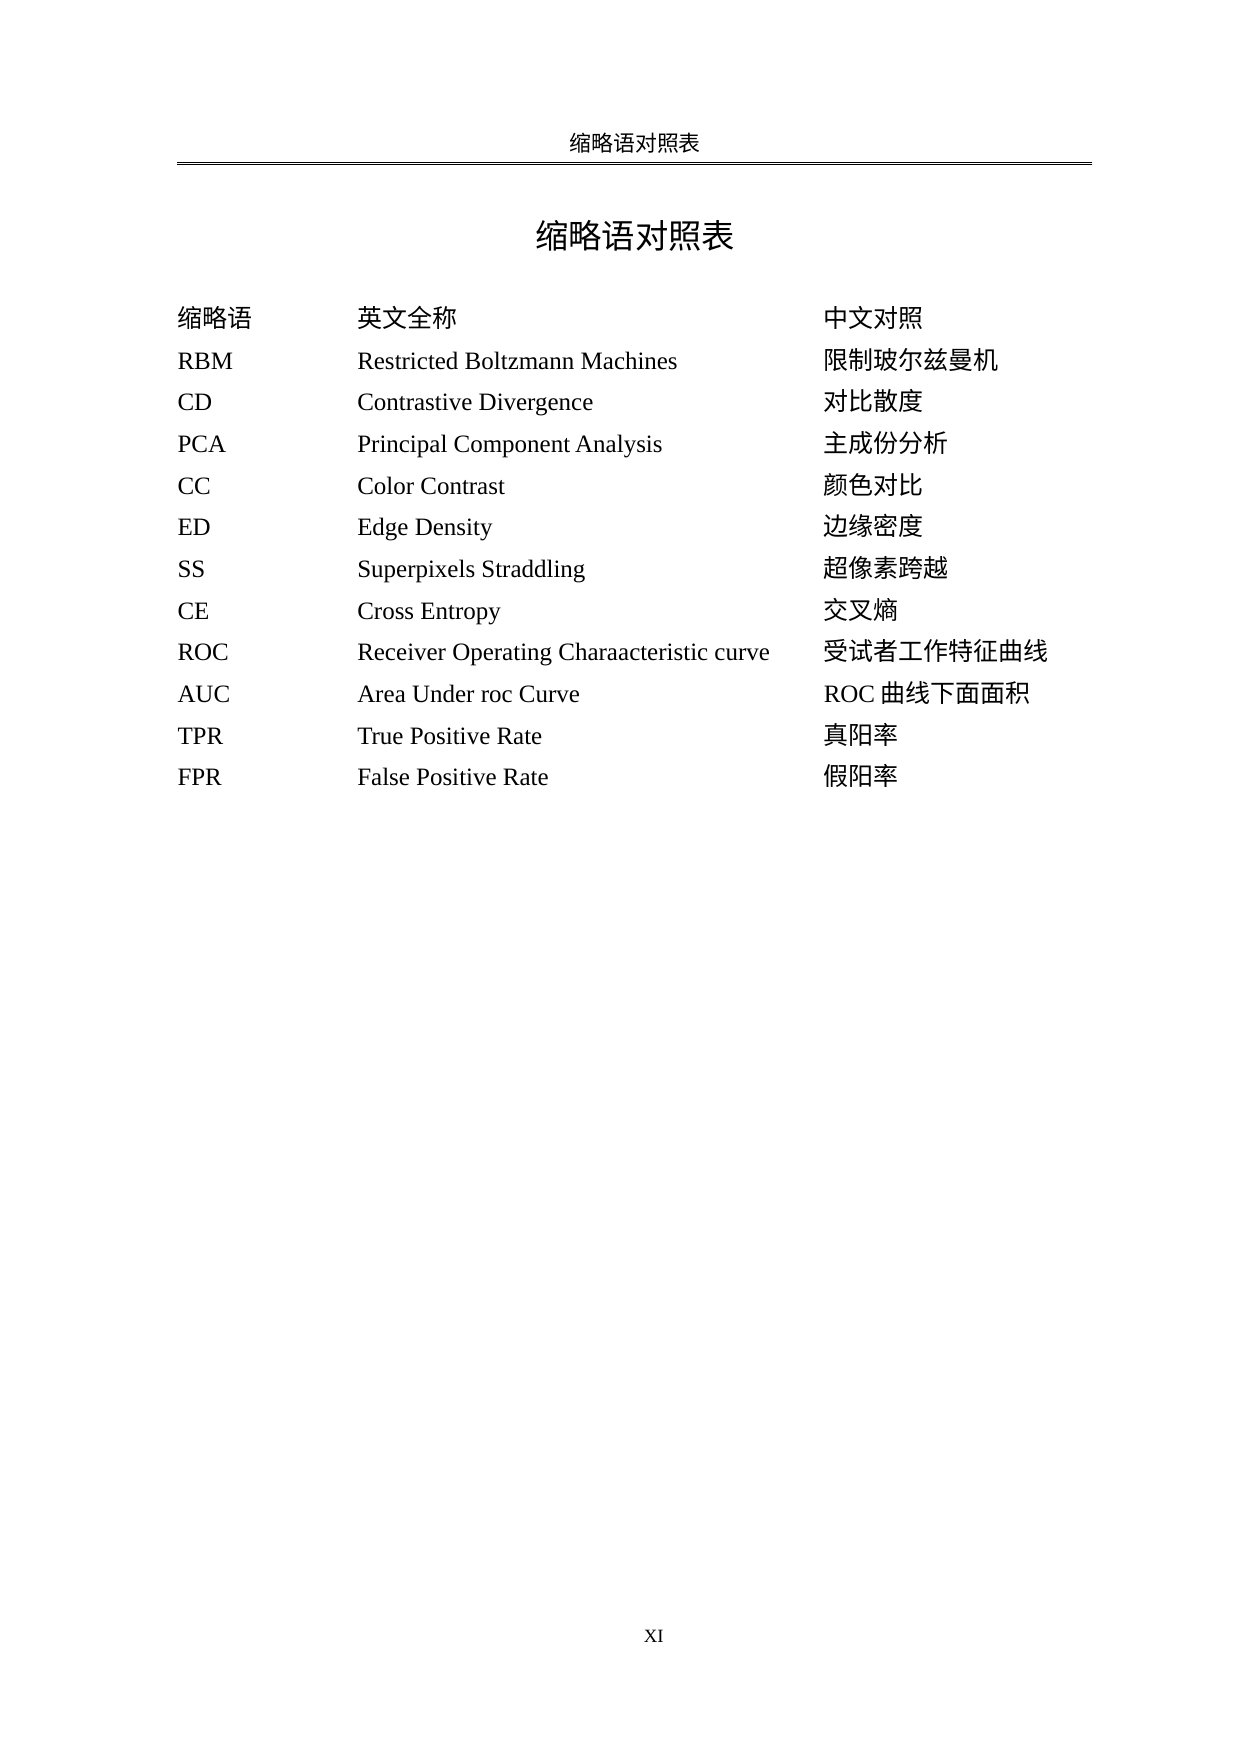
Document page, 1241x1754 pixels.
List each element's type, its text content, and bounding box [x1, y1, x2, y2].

table_header 中文对照 [812, 294, 1104, 336]
table_cell 受试者工作特征曲线 [812, 628, 1104, 669]
table_cell 限制玻尔兹曼机 [812, 336, 1104, 377]
table_cell 超像素跨越 [812, 544, 1104, 586]
table_cell SS [166, 544, 325, 586]
table_cell AUC [166, 669, 325, 711]
table_cell Principal Component Analysis [325, 419, 812, 461]
table_cell ROC [166, 628, 325, 669]
table_cell CE [166, 586, 325, 627]
table_header 英文全称 [325, 294, 812, 336]
table_header 缩略语 [166, 294, 325, 336]
table_cell True Positive Rate [325, 711, 812, 752]
table_cell TPR [166, 711, 325, 752]
table_cell CC [166, 461, 325, 502]
table_cell Cross Entropy [325, 586, 812, 627]
table_cell PCA [166, 419, 325, 461]
table_cell Area Under roc Curve [325, 669, 812, 711]
table_cell 颜色对比 [812, 461, 1104, 502]
table_cell Receiver Operating Charaacteristic curve [325, 628, 812, 669]
table_cell ED [166, 503, 325, 544]
table_cell Superpixels Straddling [325, 544, 812, 586]
table_cell 交叉熵 [812, 586, 1104, 627]
table_cell Contrastive Divergence [325, 378, 812, 419]
table_cell 假阳率 [812, 753, 1104, 794]
table_cell CD [166, 378, 325, 419]
text 缩略语对照表 [177, 215, 1092, 257]
table_cell ROC曲线下面面积 [812, 669, 1104, 711]
table_cell RBM [166, 336, 325, 377]
table_cell 真阳率 [812, 711, 1104, 752]
table_cell 对比散度 [812, 378, 1104, 419]
table_cell FPR [166, 753, 325, 794]
table_cell 主成份分析 [812, 419, 1104, 461]
table_cell False Positive Rate [325, 753, 812, 794]
table_cell Edge Density [325, 503, 812, 544]
table_cell 边缘密度 [812, 503, 1104, 544]
table_cell Color Contrast [325, 461, 812, 502]
table_cell Restricted Boltzmann Machines [325, 336, 812, 377]
